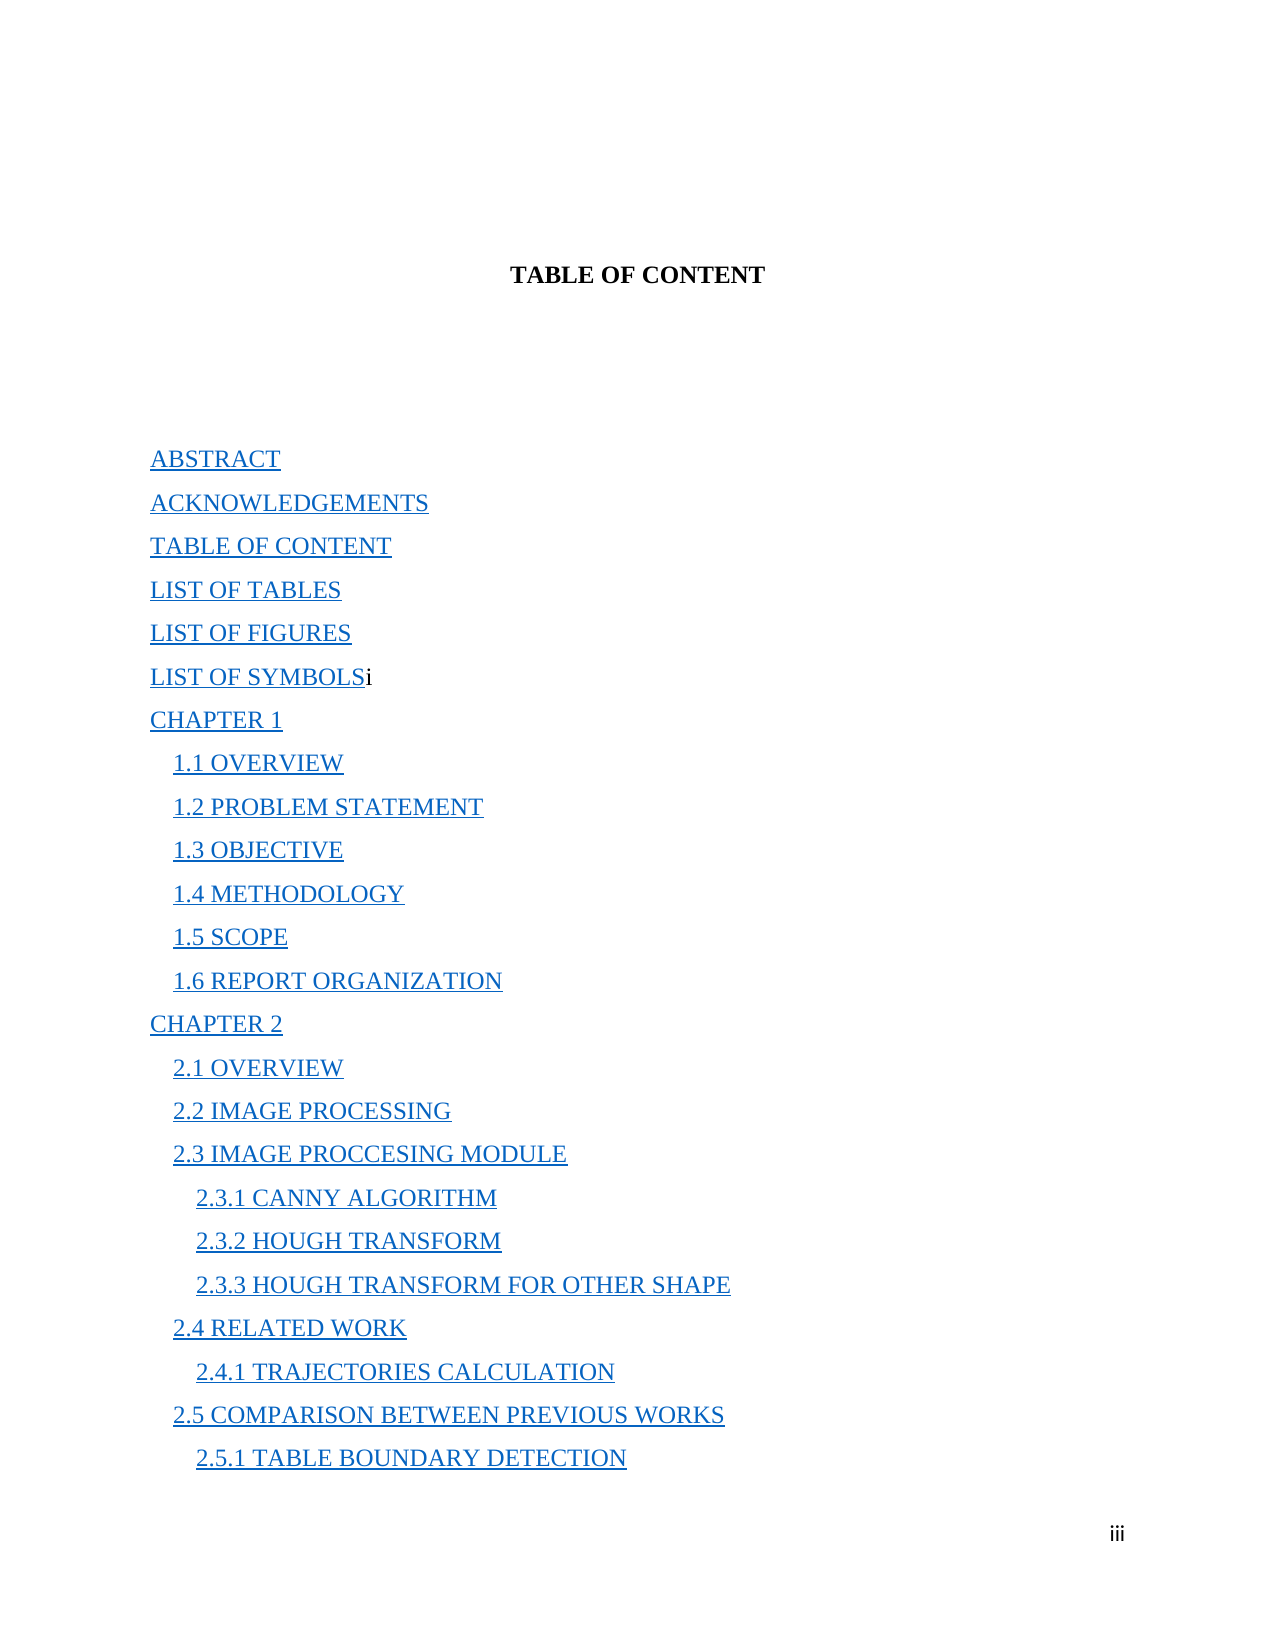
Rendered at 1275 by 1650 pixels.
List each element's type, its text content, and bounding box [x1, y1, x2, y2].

subtitle TABLE OF CONTENT [150, 261, 1125, 289]
